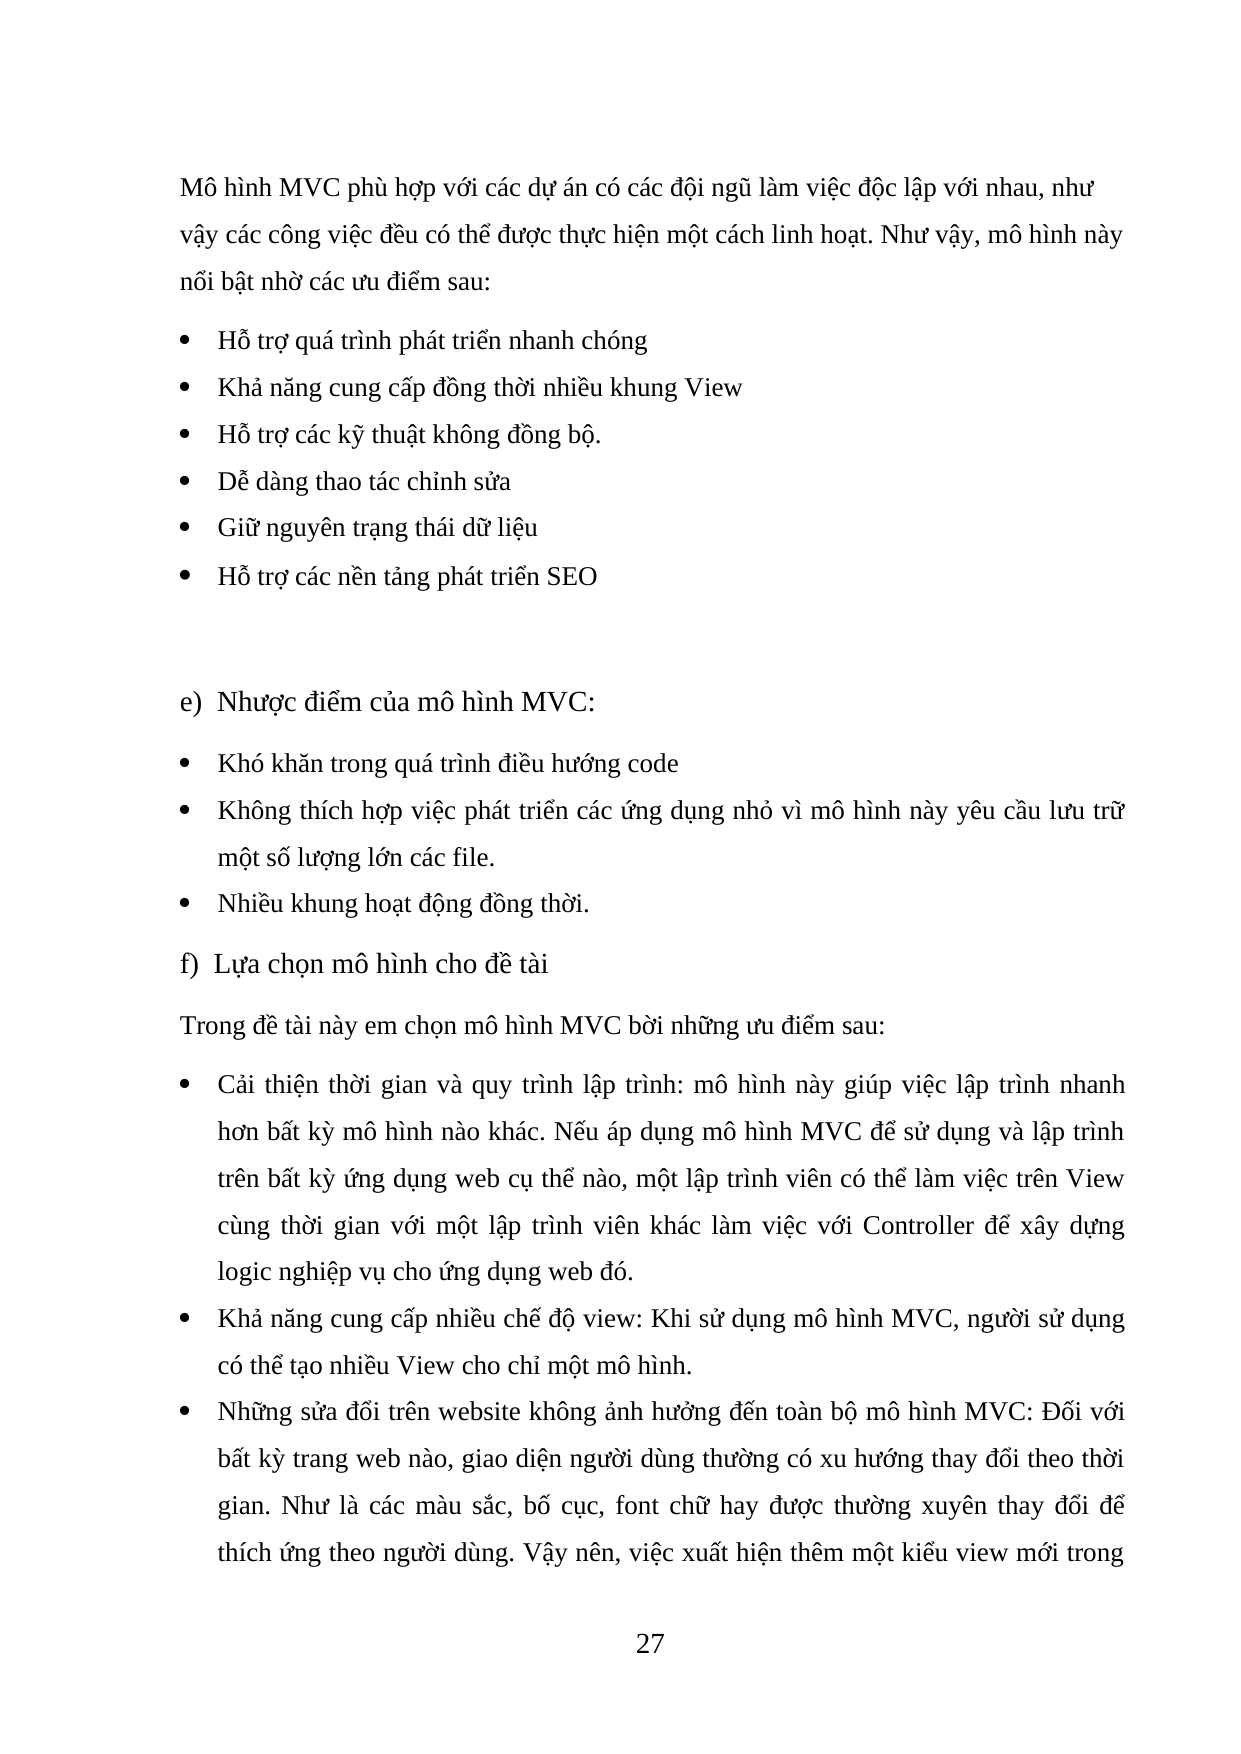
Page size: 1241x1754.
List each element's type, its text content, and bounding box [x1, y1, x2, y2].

text Trong đề tài này em chọn mô hình MVC bời những ưu điểm sau: [179, 1009, 1126, 1041]
text Mô hình MVC phù hợp với các dự án có các đội ngũ làm việc độc lập với nhau, như vậy các công việc đều có thể được thực hiện một cách linh hoạt. Như vậy, mô hình này nổi bật nhờ các ưu điểm sau: [179, 172, 1126, 296]
list Nhiều khung hoạt động đồng thời. [180, 887, 1126, 918]
list Khả năng cung cấp nhiều chế độ view: Khi sử dụng mô hình MVC, người sử dụng có thể tạo nhiều View cho chỉ một mô hình. [180, 1302, 1126, 1380]
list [180, 1396, 1126, 1567]
list Hỗ trợ các nền tảng phát triển SEO [180, 558, 1126, 592]
text f) Lựa chọn mô hình cho đề tài [179, 947, 1127, 980]
list Dễ dàng thao tác chỉnh sửa [180, 465, 1126, 496]
list Khả năng cung cấp đồng thời nhiều khung View [180, 371, 1126, 402]
text e) Nhược điểm của mô hình MVC: [179, 684, 1126, 718]
list Giữ nguyên trạng thái dữ liệu [180, 512, 1126, 543]
list Không thích hợp việc phát triển các ứng dụng nhỏ vì mô hình này yêu cầu lưu trữ một số lượng lớn các file. [180, 794, 1126, 872]
list Hỗ trợ quá trình phát triển nhanh chóng [180, 324, 1126, 355]
list Hỗ trợ các kỹ thuật không đồng bộ. [180, 418, 1126, 449]
list Khó khăn trong quá trình điều hướng code [180, 747, 1126, 778]
list Cải thiện thời gian và quy trình lập trình: mô hình này giúp việc lập trình nhanh hơn bất kỳ mô hình nào khác. Nếu áp dụng mô hình MVC để sử dụng và lập trình trên bất kỳ ứng dụng web cụ thể nào, một lập trình viên có thể làm việc trên View cùng thời gian với một lập trình viên khác làm việc với Controller để xây dựng logic nghiệp vụ cho ứng dụng web đó. [180, 1069, 1126, 1287]
